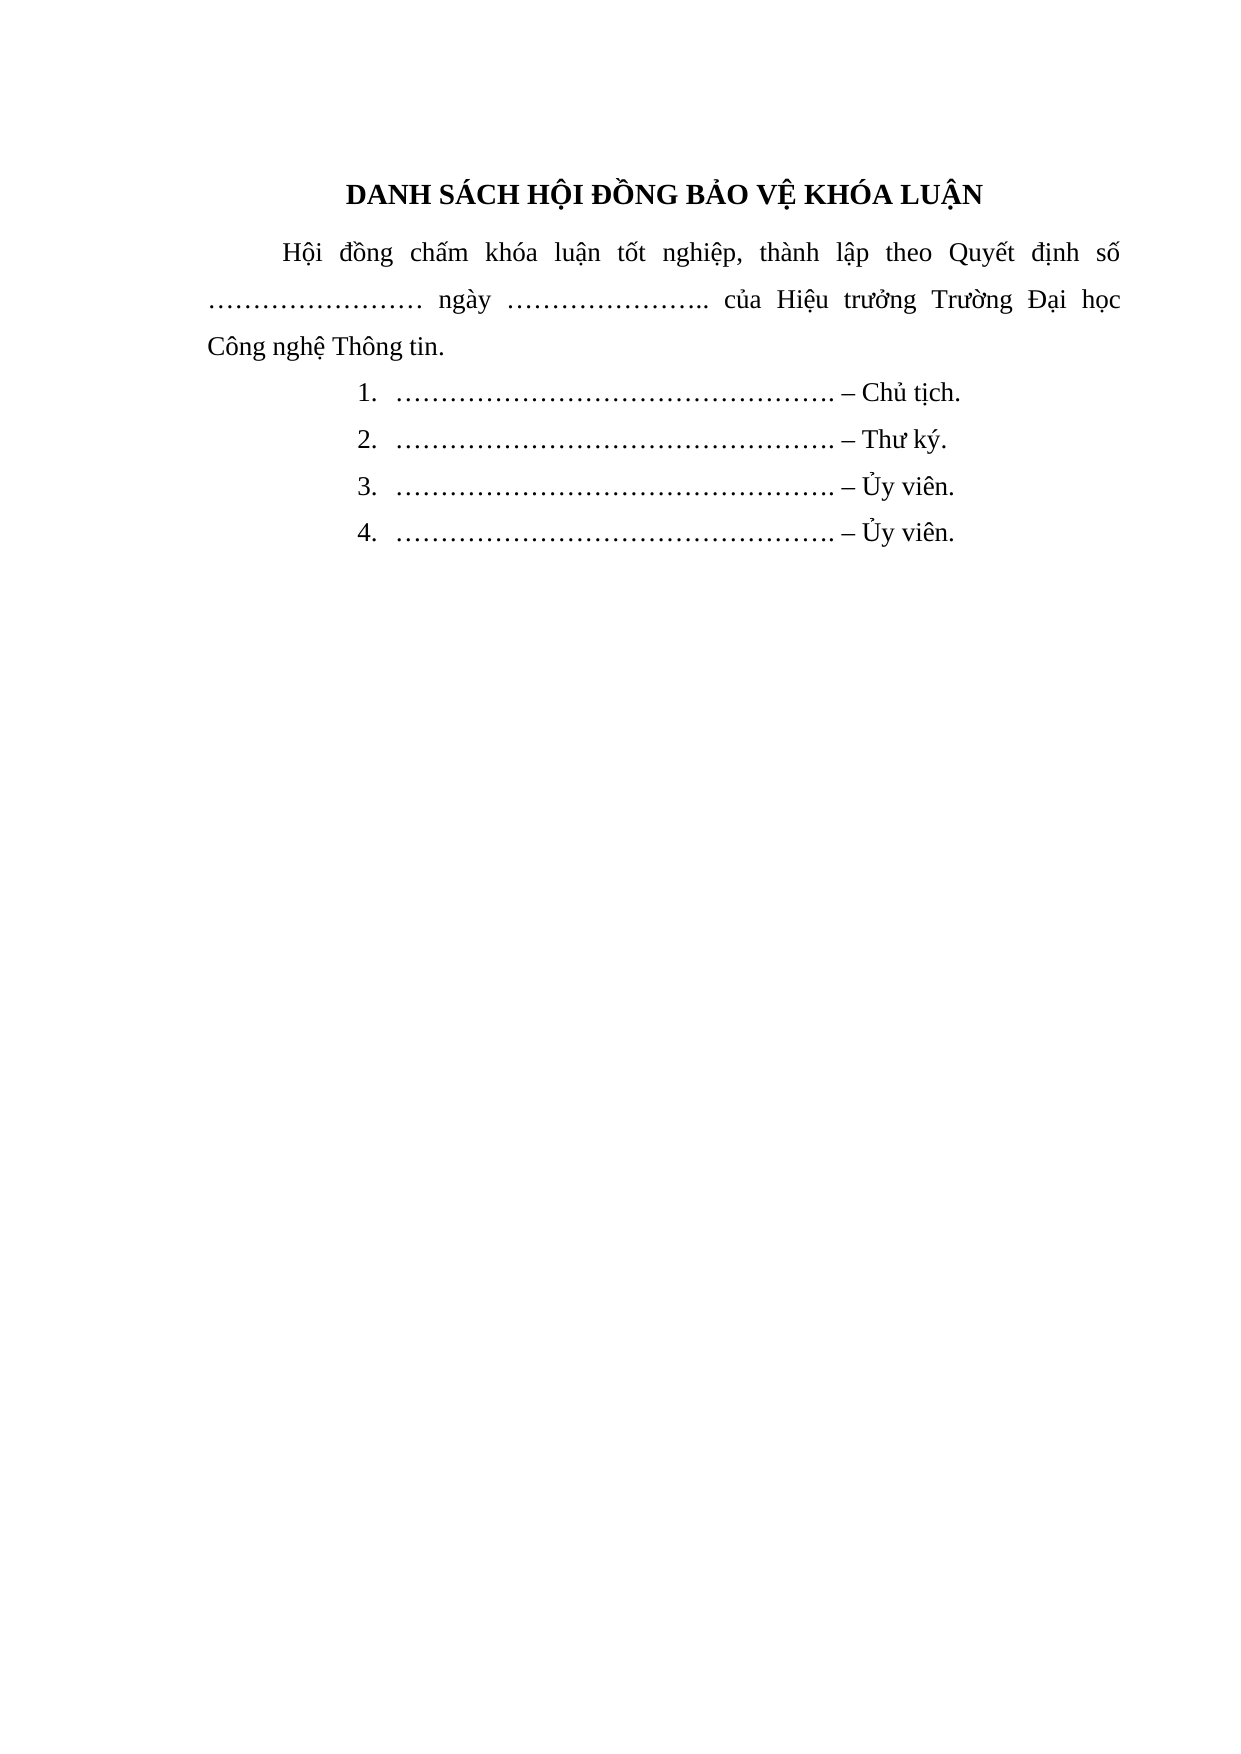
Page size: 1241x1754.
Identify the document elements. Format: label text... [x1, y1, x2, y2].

list …………………………………………. – Ủy viên. [357, 470, 1122, 501]
list …………………………………………. – Thư ký. [357, 423, 1122, 454]
list …………………………………………. – Ủy viên. [357, 516, 1122, 547]
text DANH SÁCH HỘI ĐỒNG BẢO VỆ KHÓA LUẬN [207, 177, 1122, 211]
list …………………………………………. – Chủ tịch. [357, 376, 1122, 407]
text Hội đồng chấm khóa luận tốt nghiệp, thành lập theo Quyết định số …………………… ngày ………………….. của Hiệu trưởng Trường Đại học Công nghệ Thông tin. [207, 236, 1122, 361]
